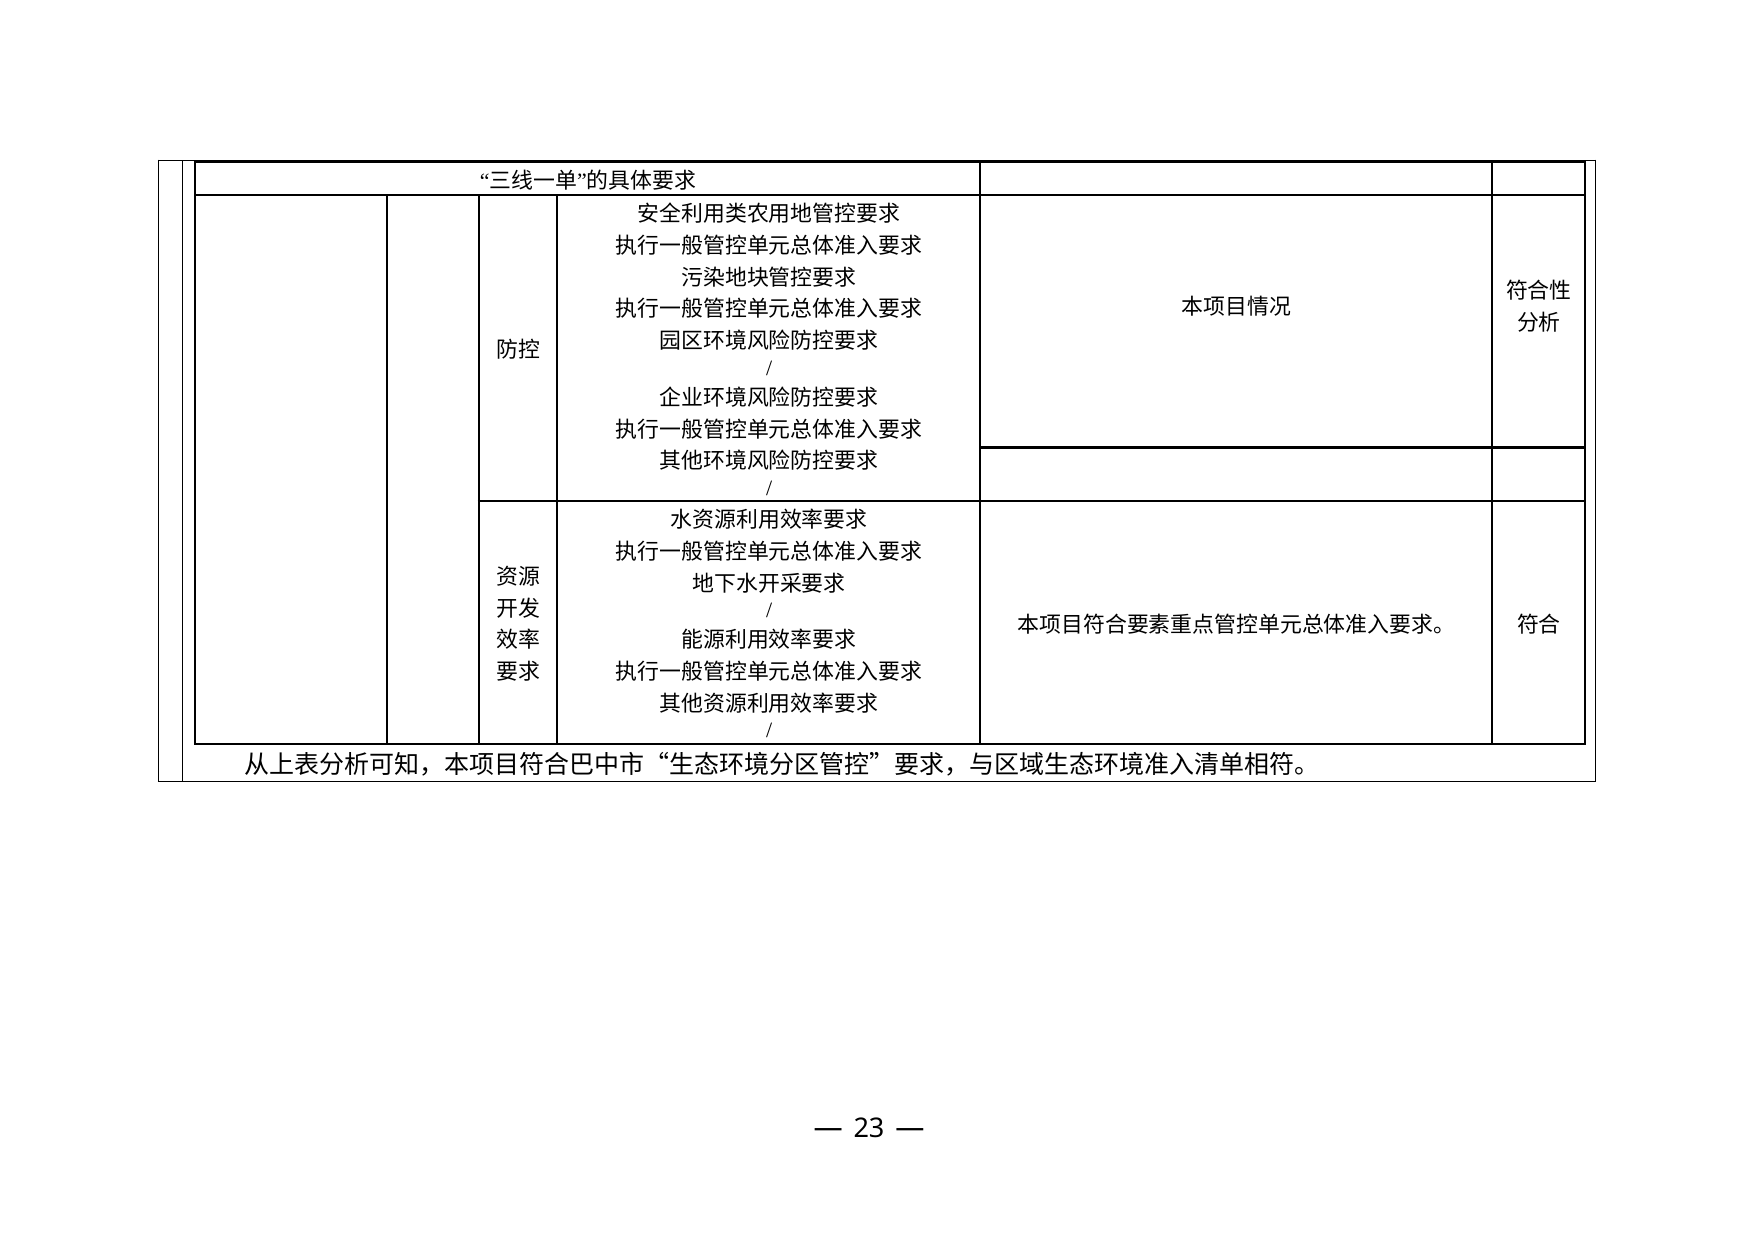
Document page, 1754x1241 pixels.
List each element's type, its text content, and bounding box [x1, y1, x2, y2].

table_header （2）生态环境准入清单符合性分析 查询四川政务服务网--四川省“生态环境分区管控”符合性，项目与区域生态环境准入清单符合性分析见下表。 表1-15 本项目与巴中市“生态环境分区管控”符合性分析 从上表分析可知，本项目符合巴中市“生态环境分区管控”要求，与区域生态环境准入清单相符。 [183, 161, 1595, 781]
table_header [159, 161, 182, 781]
